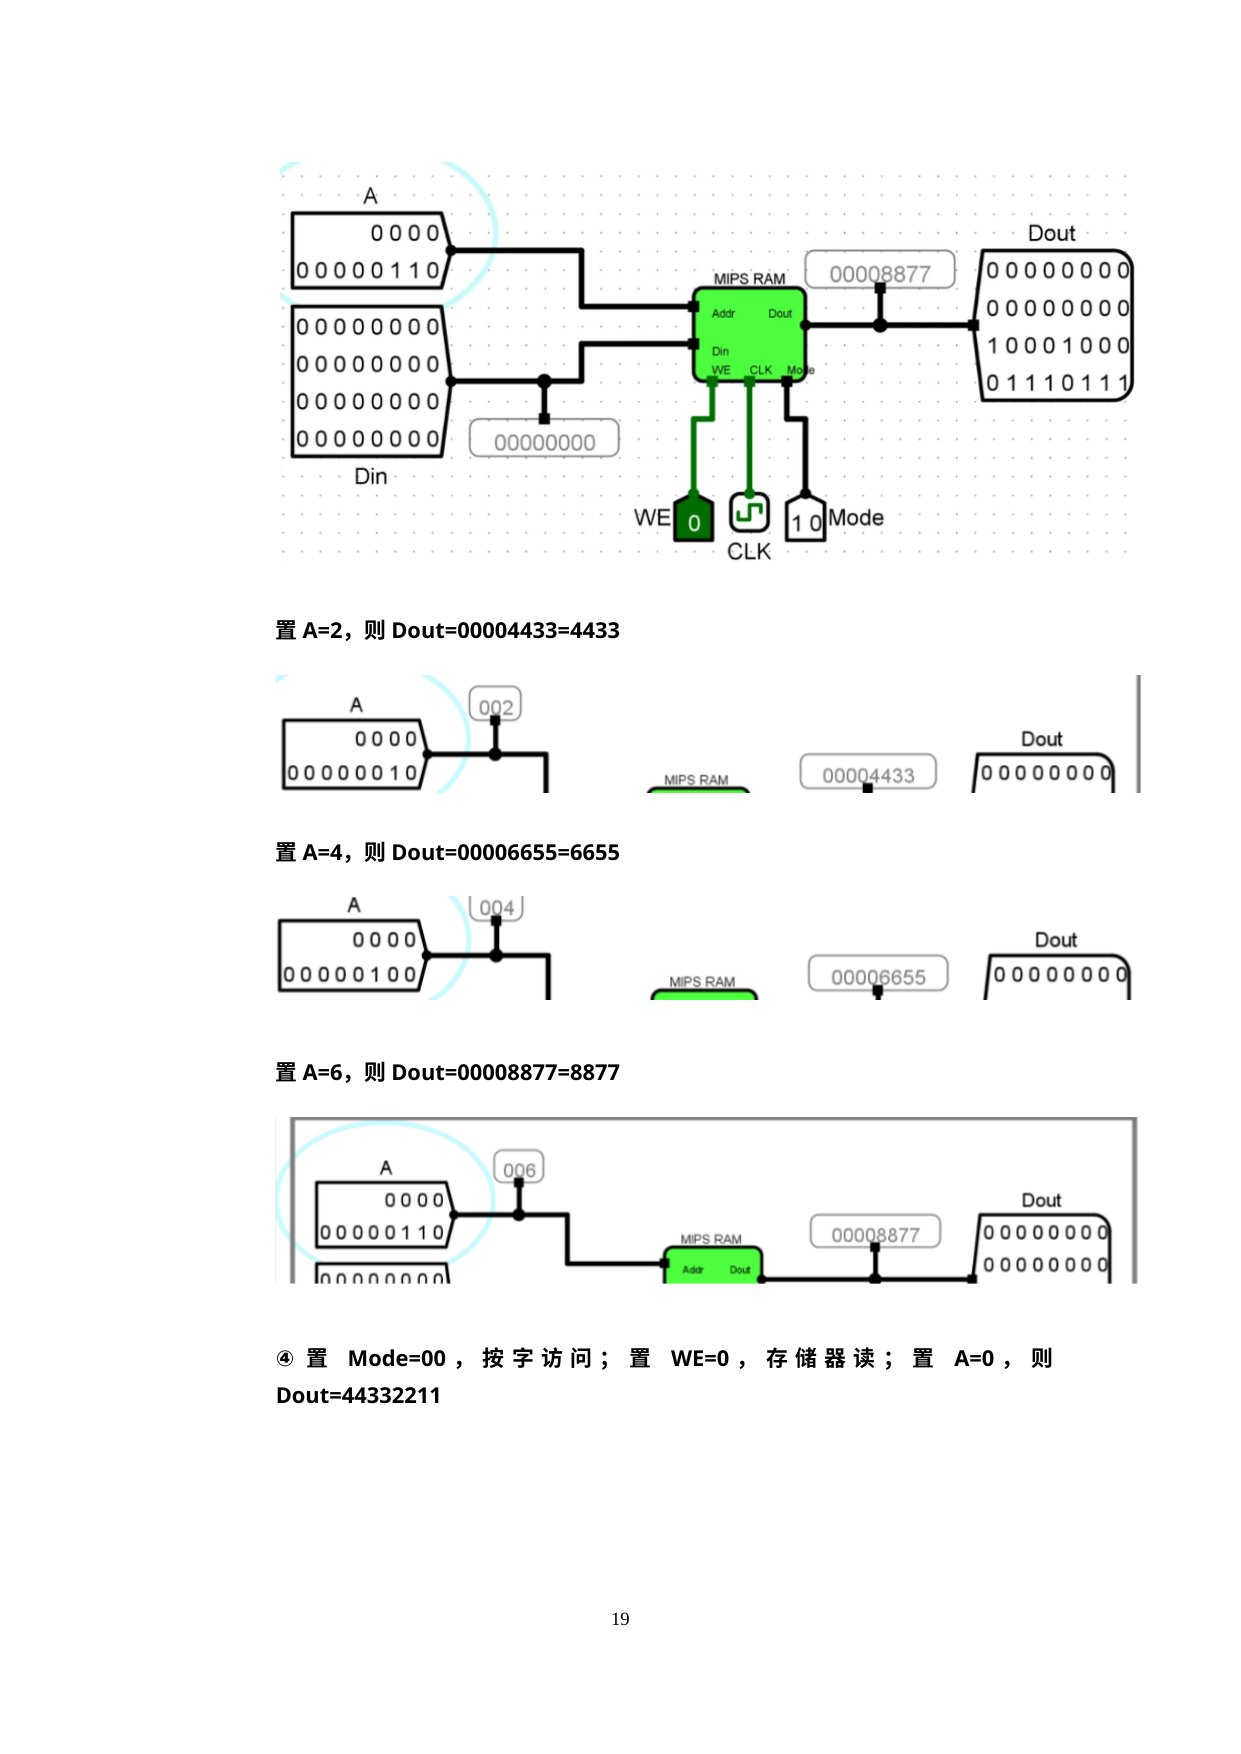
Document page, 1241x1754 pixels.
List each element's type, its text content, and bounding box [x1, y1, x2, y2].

picture [275, 162, 1141, 566]
text 置 A=4，则 Dout=00006655=6655 [276, 834, 1053, 867]
picture [275, 1117, 1141, 1284]
picture [275, 896, 1141, 1000]
text ④置 Mode=00，按字访问；置 WE=0，存储器读；置 A=0，则 Dout=44332211 [276, 1341, 1053, 1411]
text 置 A=2，则 Dout=00004433=4433 [276, 613, 1053, 646]
text 置 A=6，则 Dout=00008877=8877 [276, 1055, 1053, 1088]
picture [275, 675, 1141, 793]
